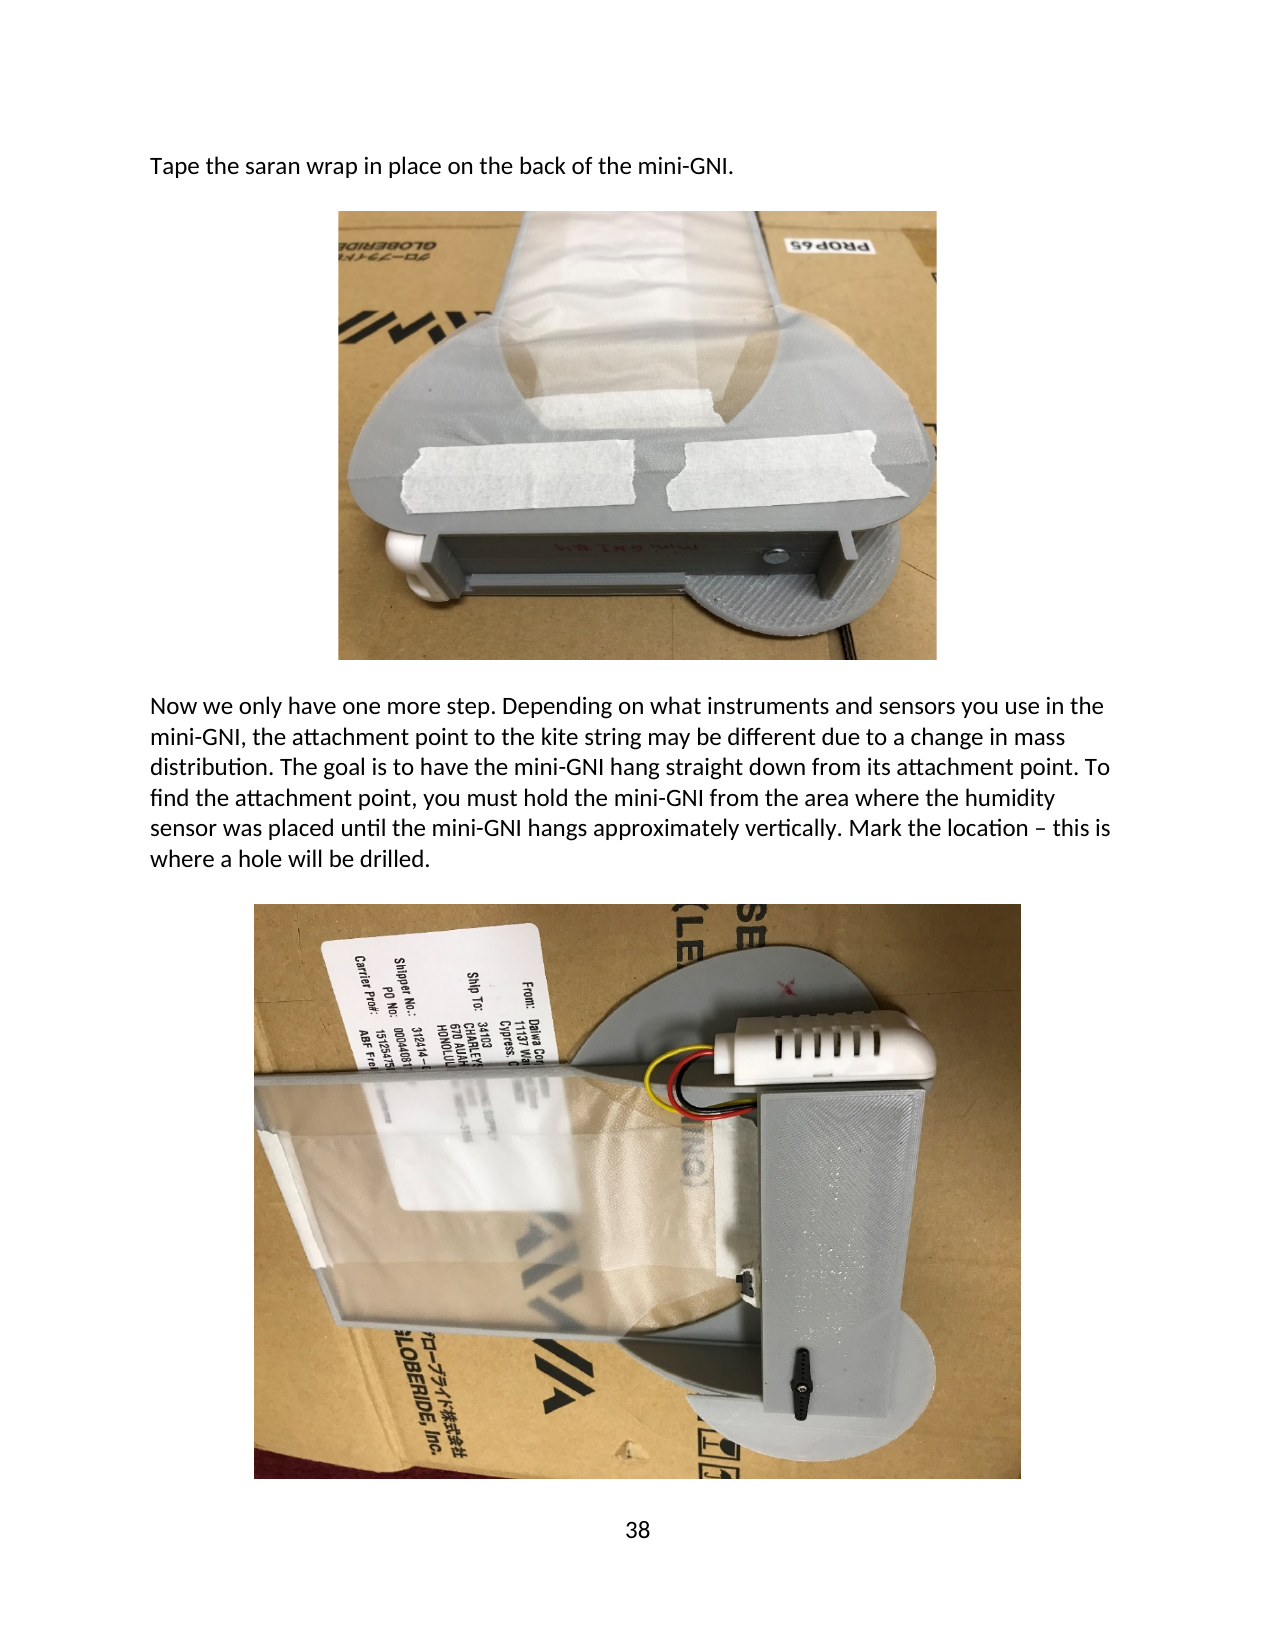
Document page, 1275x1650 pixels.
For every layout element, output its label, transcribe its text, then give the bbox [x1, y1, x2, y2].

picture [254, 904, 1021, 1479]
picture [338, 211, 937, 660]
text Now we only have one more step. Depending on what instruments and sensors you use in the mini-GNI, the attachment point to the kite string may be different due to a change in mass distribution. The goal is to have the mini-GNI hang straight down from its attachment point. To find the attachment point, you must hold the mini-GNI from the area where the humidity sensor was placed until the mini-GNI hangs approximately vertically. Mark the location – this is where a hole will be drilled. [150, 690, 1125, 873]
text Tape the saran wrap in place on the back of the mini-GNI. [150, 150, 1125, 181]
